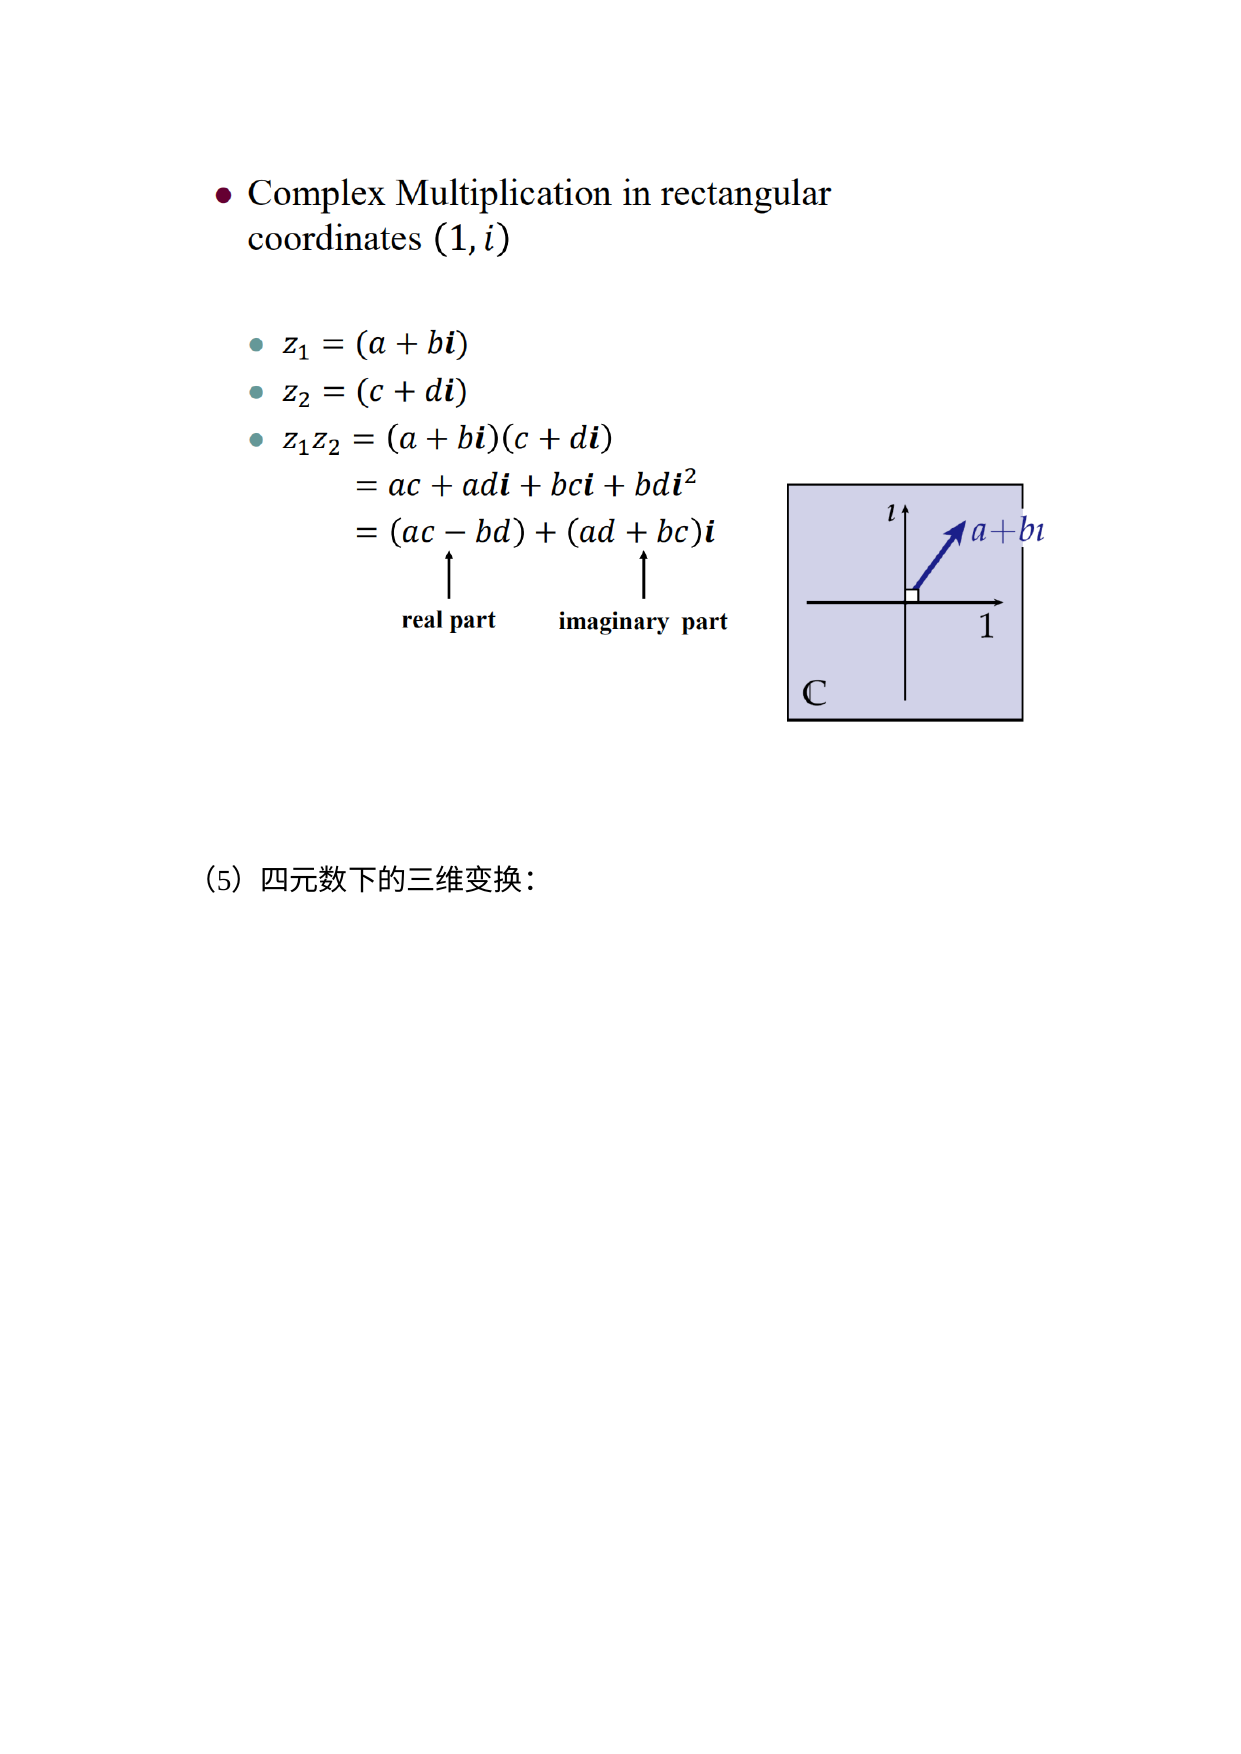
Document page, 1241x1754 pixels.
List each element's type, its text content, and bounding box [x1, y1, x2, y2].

text （5）四元数下的三维变换： [187, 846, 1053, 911]
picture [187, 162, 1053, 734]
